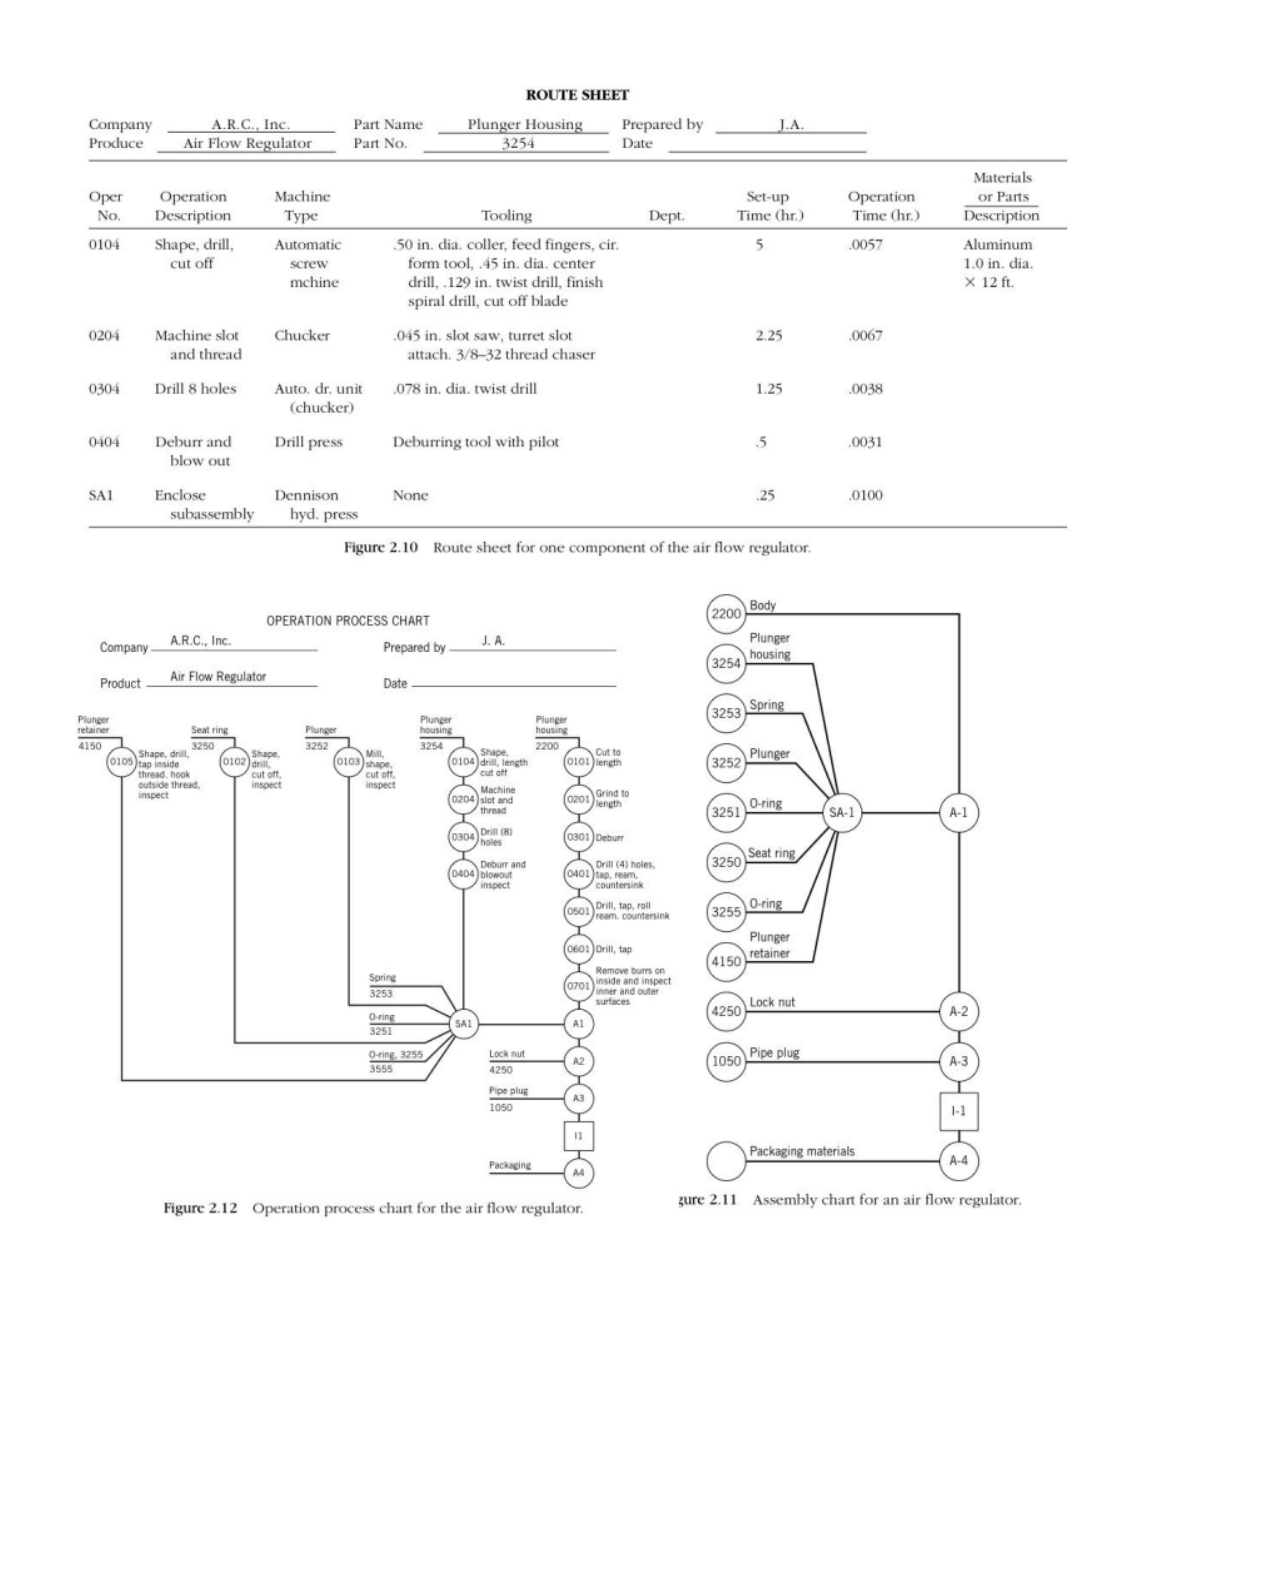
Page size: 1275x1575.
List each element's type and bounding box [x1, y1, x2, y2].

picture [75, 75, 1075, 562]
picture [75, 583, 1027, 1224]
